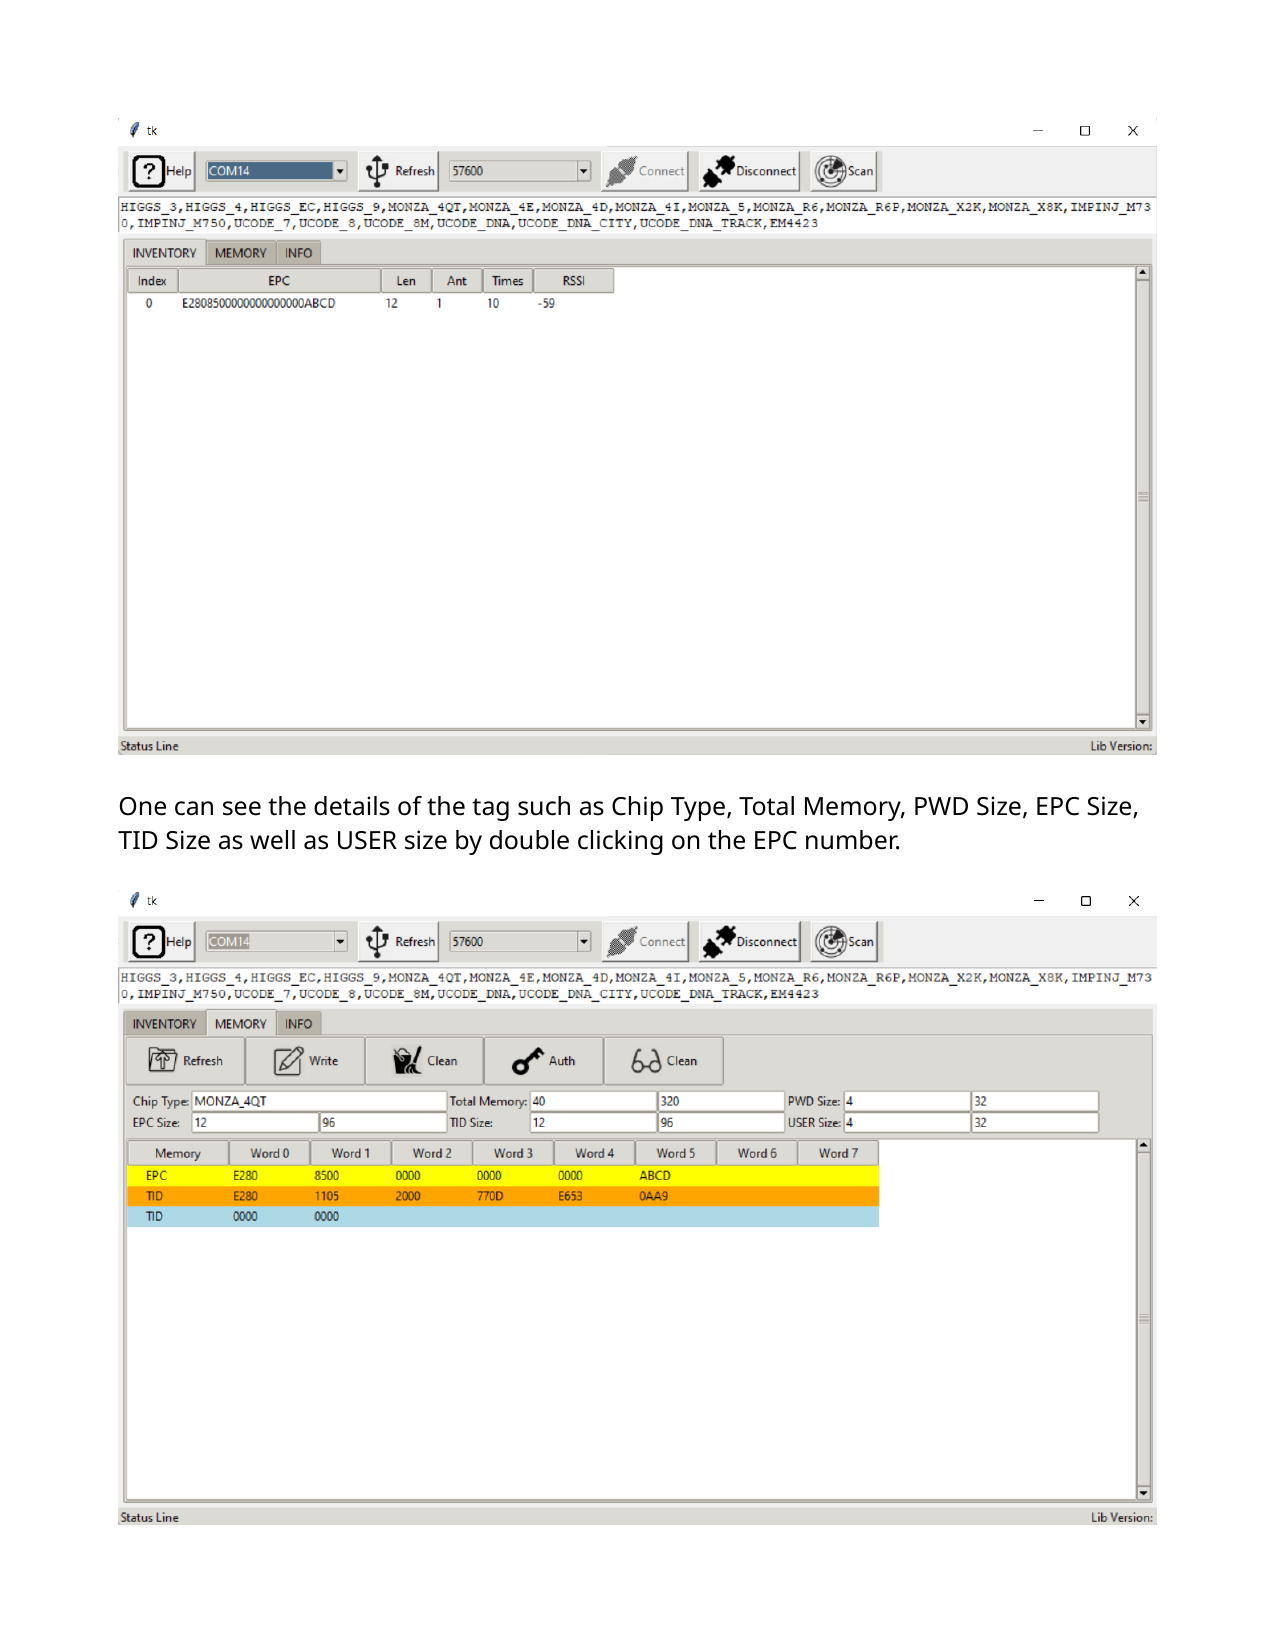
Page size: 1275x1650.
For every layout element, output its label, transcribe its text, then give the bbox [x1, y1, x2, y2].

picture [118, 890, 1157, 1525]
picture [118, 118, 1157, 755]
text One can see the details of the tag such as Chip Type, Total Memory, PWD Size, EPC Size, TID Size as well as USER size by double clicking on the EPC number. [118, 788, 1157, 857]
